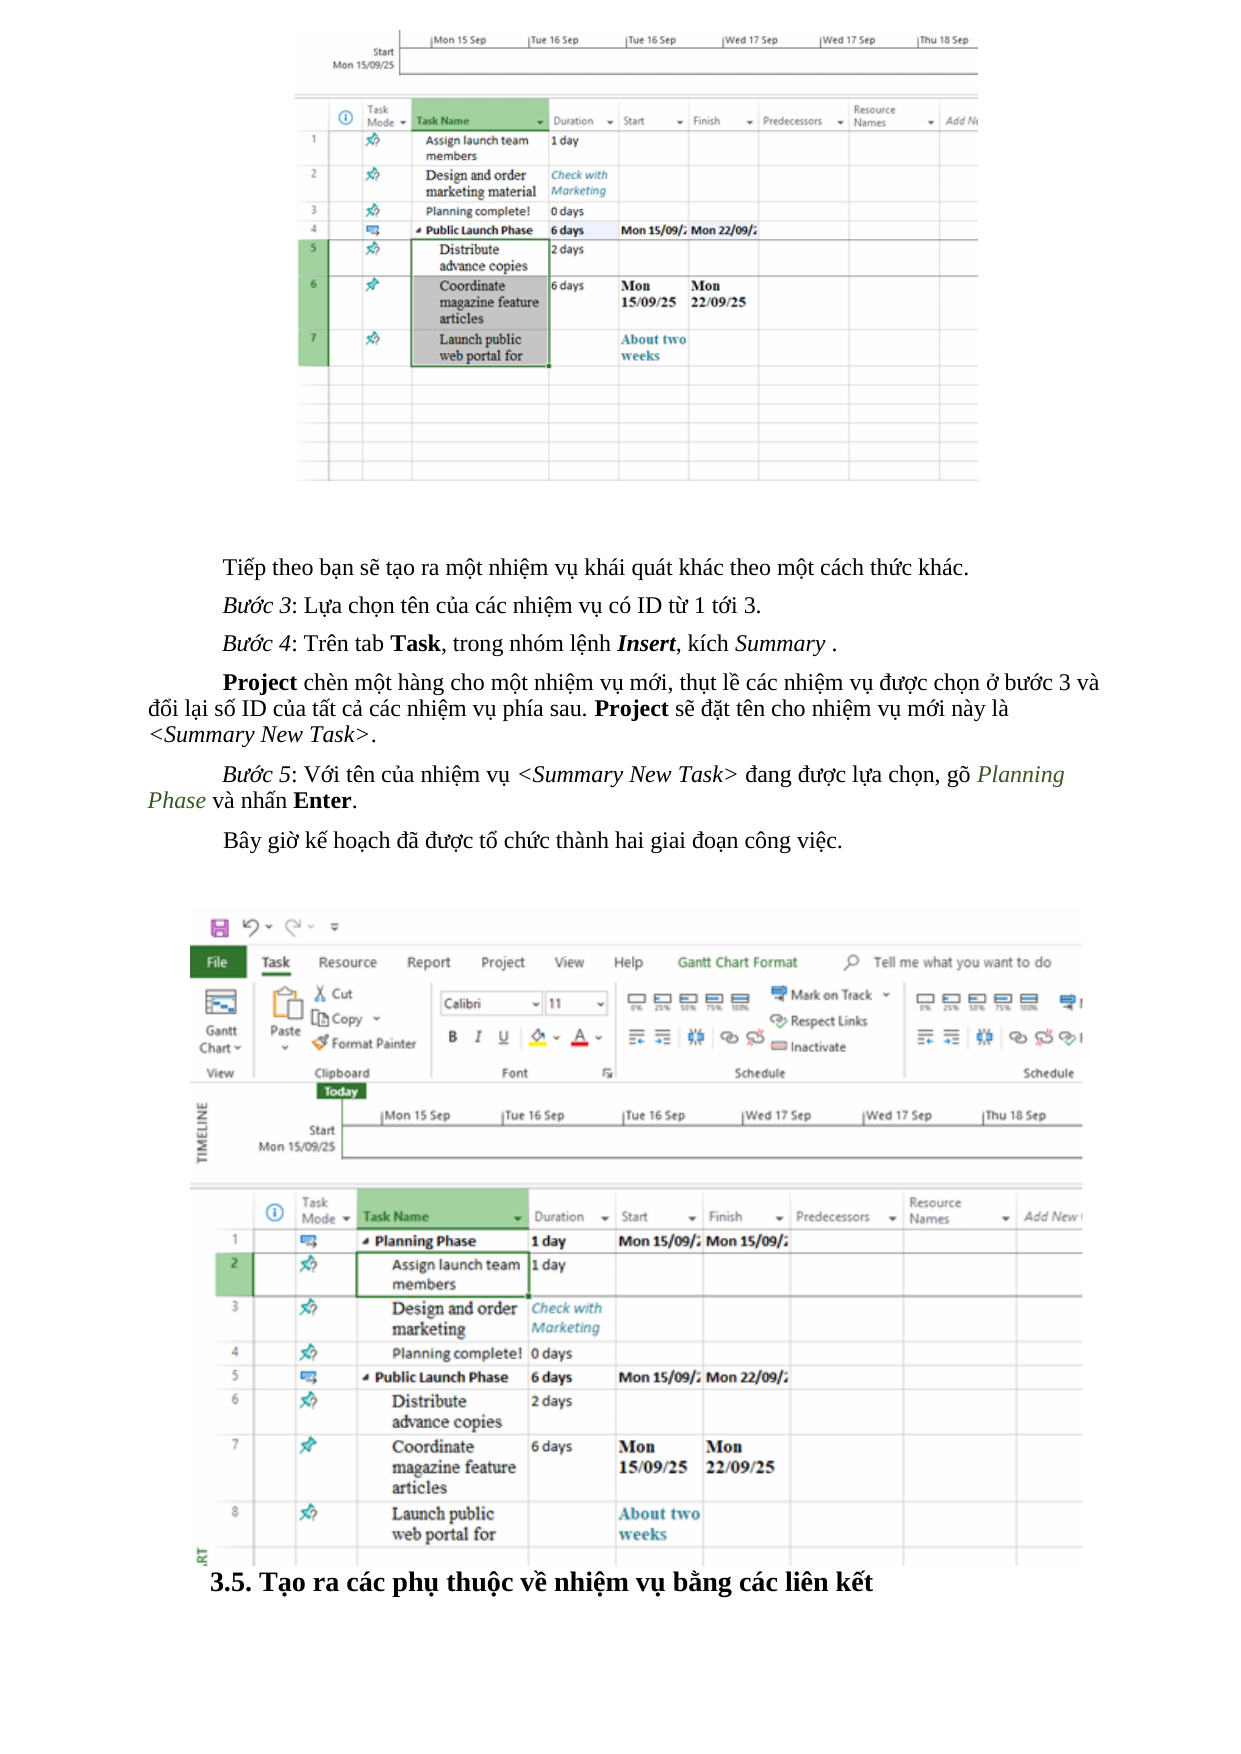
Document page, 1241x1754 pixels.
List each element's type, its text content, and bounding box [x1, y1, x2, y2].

picture [190, 901, 1083, 1566]
picture [294, 30, 979, 481]
text Tiếp theo bạn sẽ tạo ra một nhiệm vụ khái quát khác theo một cách thức khác. Bước 3: Lựa chọn tên của các nhiệm vụ có ID từ 1 tới 3. [222, 553, 1003, 619]
text Project chèn một hàng cho một nhiệm vụ mới, thụt lề các nhiệm vụ được chọn ở bước 3 và đổi lại số ID của tất cả các nhiệm vụ phía sau. Project sẽ đặt tên cho nhiệm vụ mới này là <Summary New Task>. [148, 669, 1129, 748]
text Bây giờ kế hoạch đã được tổ chức thành hai giai đoạn công việc. [223, 826, 1129, 854]
text Bước 5: Với tên của nhiệm vụ <Summary New Task> đang được lựa chọn, gõ Planning Phase và nhấn Enter. [147, 761, 1129, 814]
text 3.5. Tạo ra các phụ thuộc về nhiệm vụ bằng các liên kết [210, 1565, 1129, 1597]
text Bước 4: Trên tab Task, trong nhóm lệnh Insert, kích Summary . [222, 629, 1129, 657]
